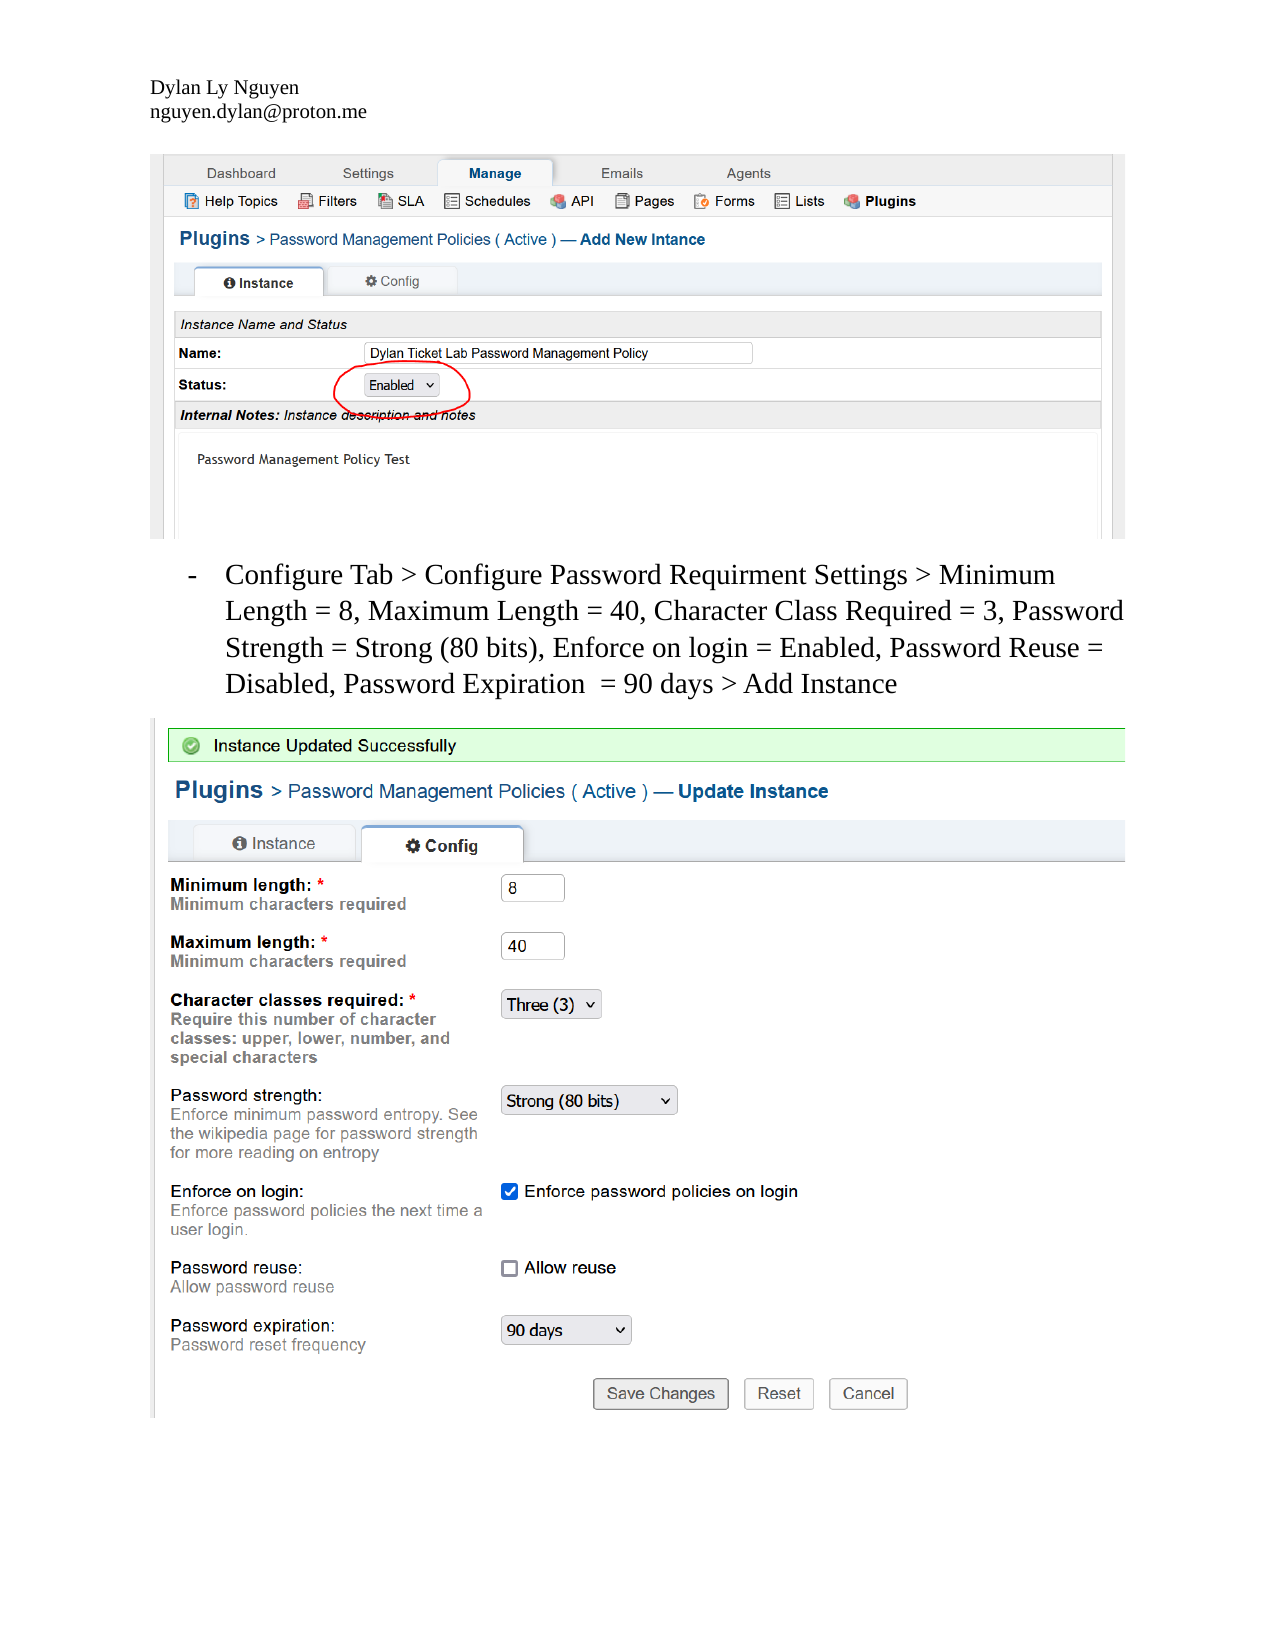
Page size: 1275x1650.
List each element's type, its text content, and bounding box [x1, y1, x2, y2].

picture [150, 718, 1125, 1418]
picture [150, 154, 1125, 539]
list Configure Tab > Configure Password Requirment Settings > Minimum Length = 8, Maximum Length = 40, Character Class Required = 3, Password Strength = Strong (80 bits), Enforce on login = Enabled, Password Reuse = Disabled, Password Expiration = 90 days > Add Instance [187, 557, 1125, 699]
